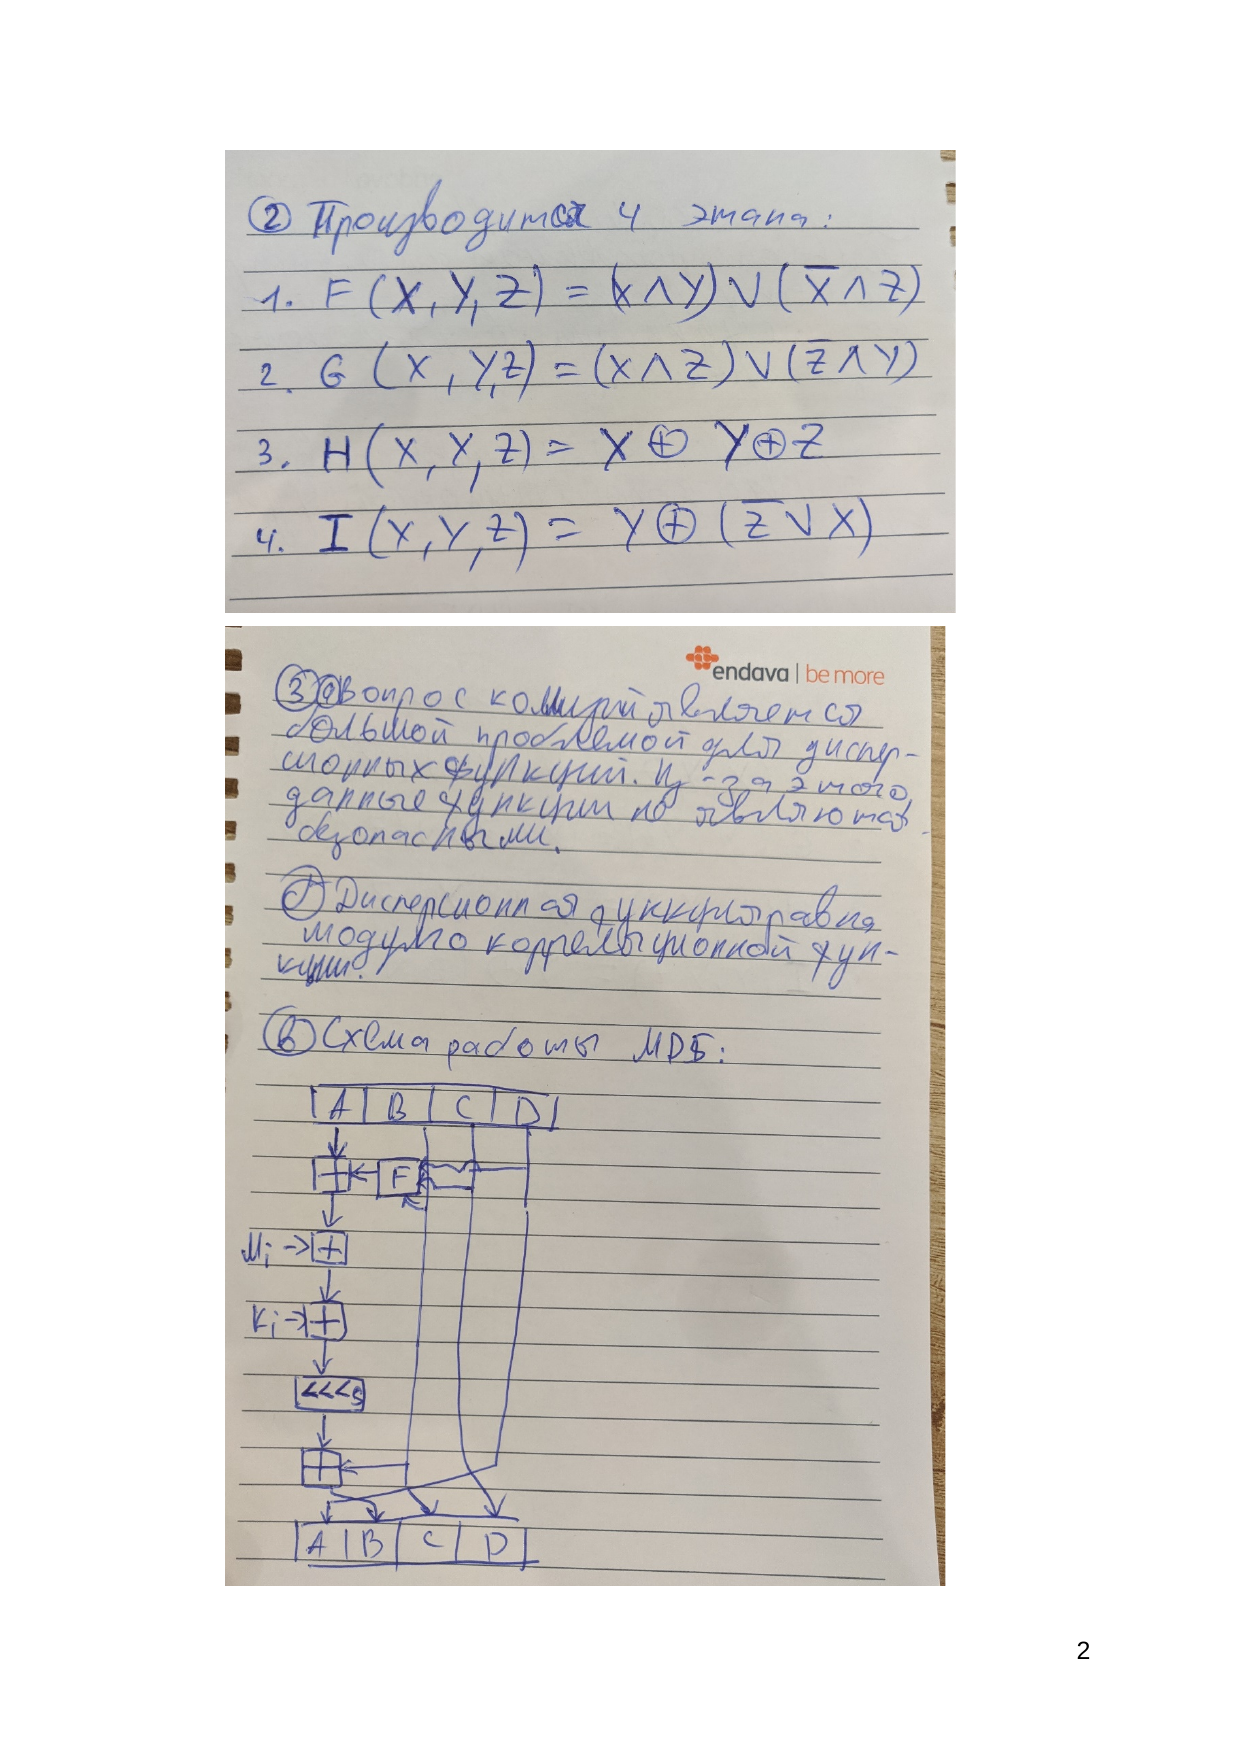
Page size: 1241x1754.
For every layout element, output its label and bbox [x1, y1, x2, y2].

picture [225, 150, 956, 613]
picture [225, 626, 946, 1586]
